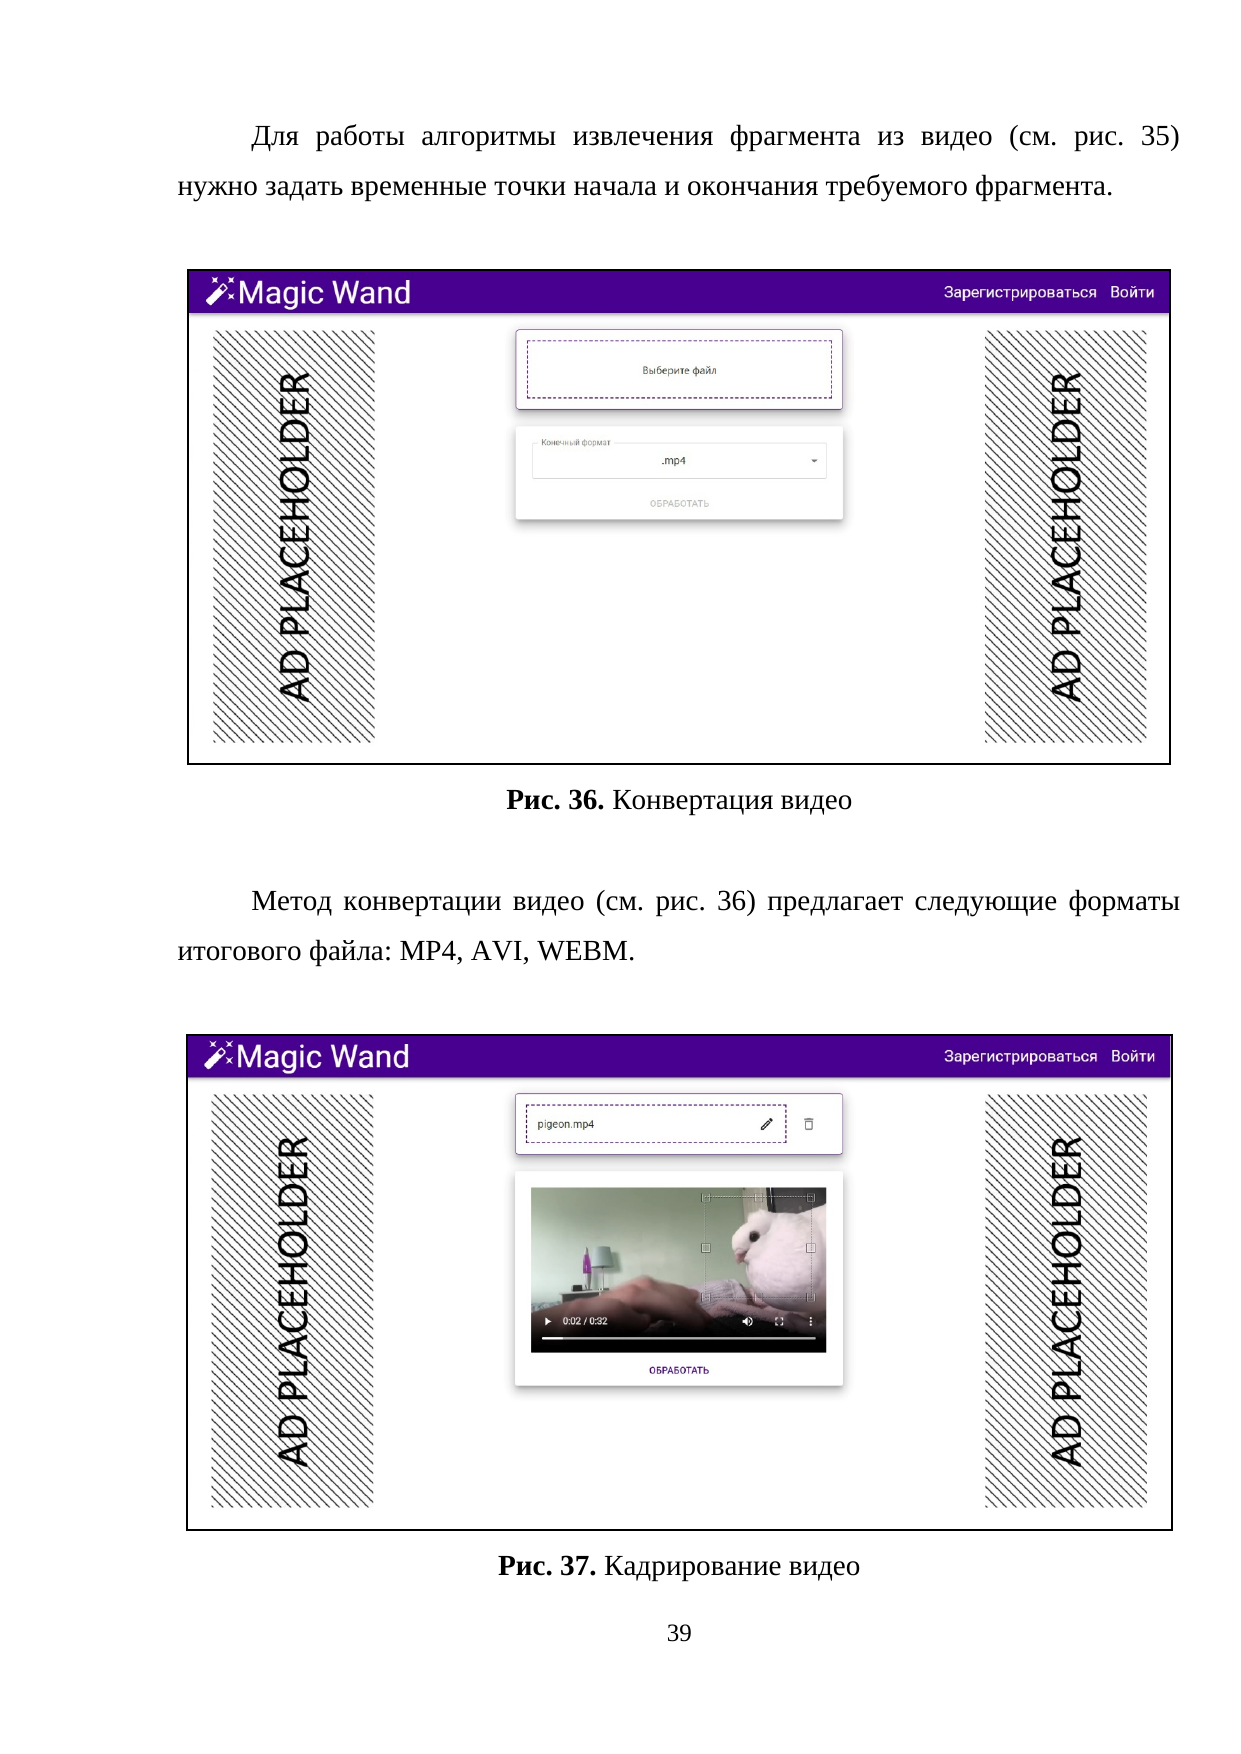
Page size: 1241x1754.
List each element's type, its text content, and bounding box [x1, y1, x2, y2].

text Для работы алгоритмы извлечения фрагмента из видео (см. рис. 35) нужно задать временные точки начала и окончания требуемого фрагмента. [177, 118, 1181, 202]
text Рис. 37. Кадрирование видео [177, 1548, 1181, 1581]
text Метод конвертации видео (см. рис. 36) предлагает следующие форматы итогового файла: MP4, AVI, WEBM. [177, 883, 1181, 967]
picture [188, 1036, 1171, 1529]
text Рис. 36. Конвертация видео [177, 782, 1181, 816]
picture [189, 271, 1169, 763]
